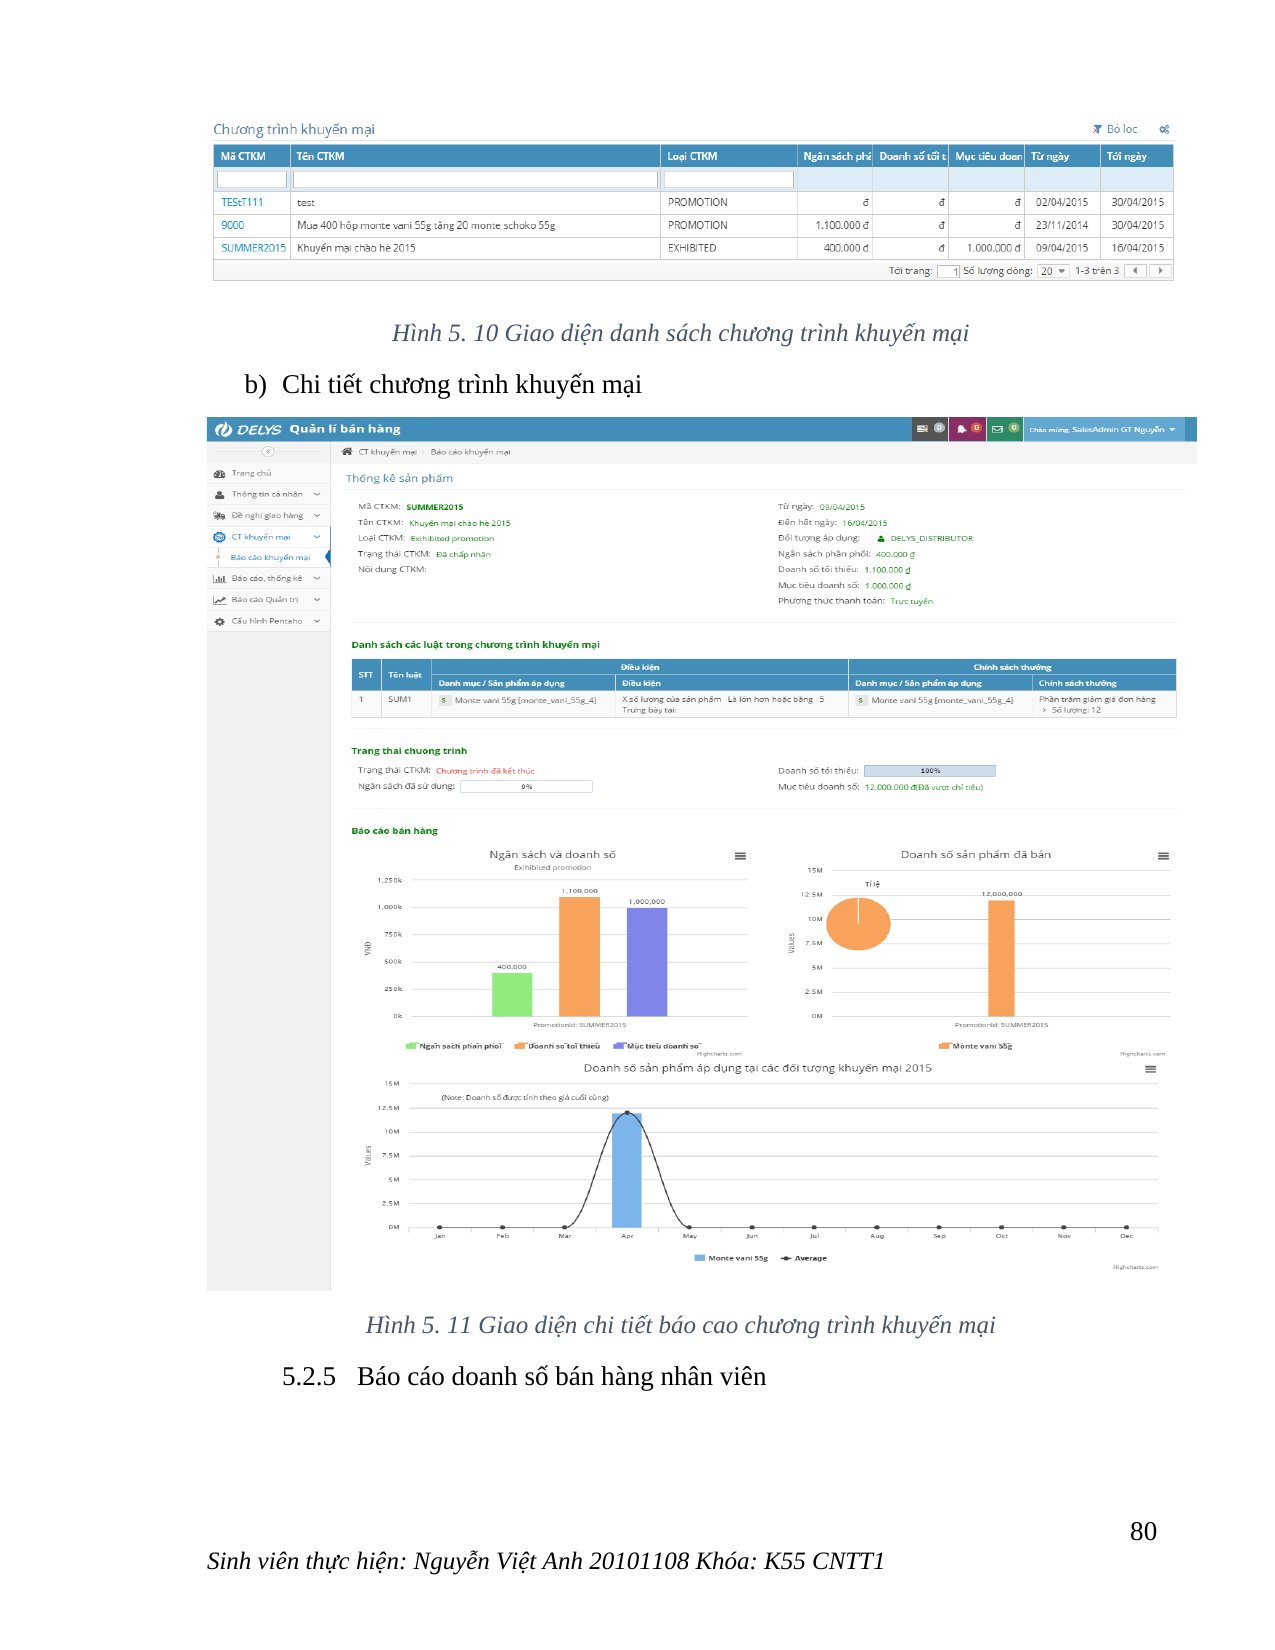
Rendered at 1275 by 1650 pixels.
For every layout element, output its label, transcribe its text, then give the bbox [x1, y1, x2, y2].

picture [206, 118, 1182, 299]
list Chi tiết chương trình khuyến mại [244, 368, 1157, 399]
text Hình 5. 11 Giao diện chi tiết báo cao chương trình khuyến mại [207, 1310, 1157, 1339]
text Hình 5. 10 Giao diện danh sách chương trình khuyến mại [207, 318, 1157, 347]
picture [206, 417, 1197, 1291]
list Báo cáo doanh số bán hàng nhân viên [282, 1360, 1157, 1391]
